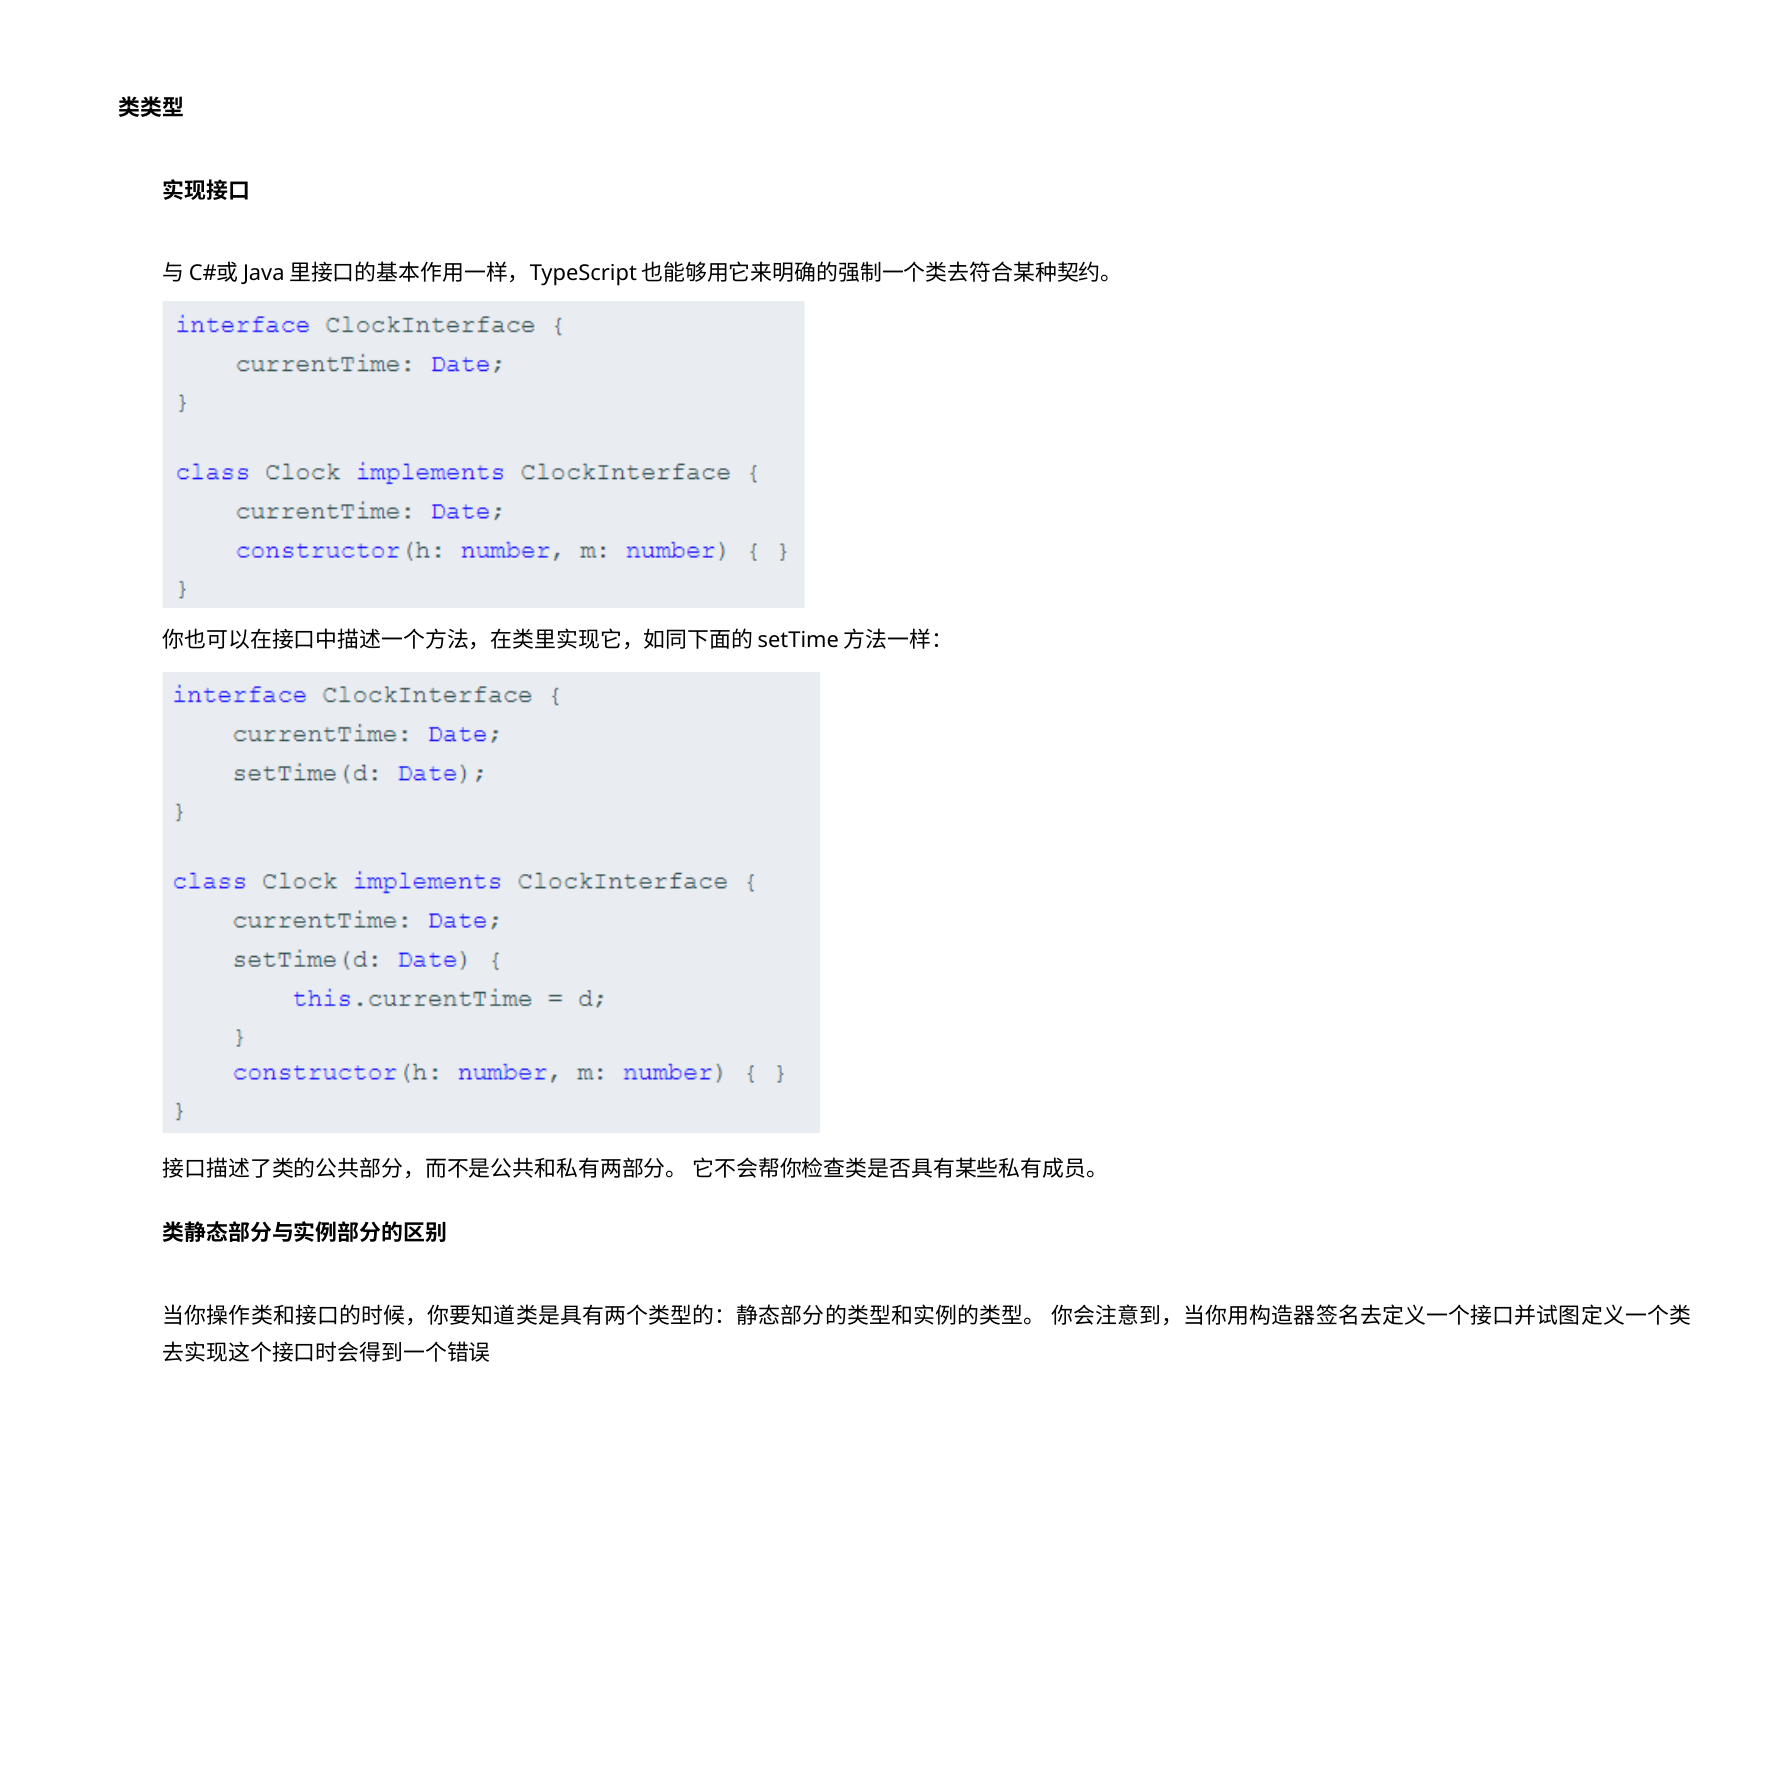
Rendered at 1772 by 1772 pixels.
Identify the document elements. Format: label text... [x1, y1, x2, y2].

subtitle 类静态部分与实例部分的区别 [119, 1215, 1697, 1247]
text 当你操作类和接口的时候，你要知道类是具有两个类型的：静态部分的类型和实例的类型。 你会注意到，当你用构造器签名去定义一个接口并试图定义一个类去实现这个接口时会得到一个错误 [162, 1297, 1697, 1367]
picture [162, 672, 821, 1133]
subtitle 类类型 [75, 90, 1697, 122]
text 与C#或Java里接口的基本作用一样，TypeScript也能够用它来明确的强制一个类去符合某种契约。 [119, 255, 1697, 287]
text 接口描述了类的公共部分，而不是公共和私有两部分。 它不会帮你检查类是否具有某些私有成员。 [119, 1151, 1697, 1183]
picture [162, 301, 805, 608]
subtitle 实现接口 [119, 172, 1697, 205]
text 你也可以在接口中描述一个方法，在类里实现它，如同下面的setTime方法一样： [119, 621, 1697, 654]
